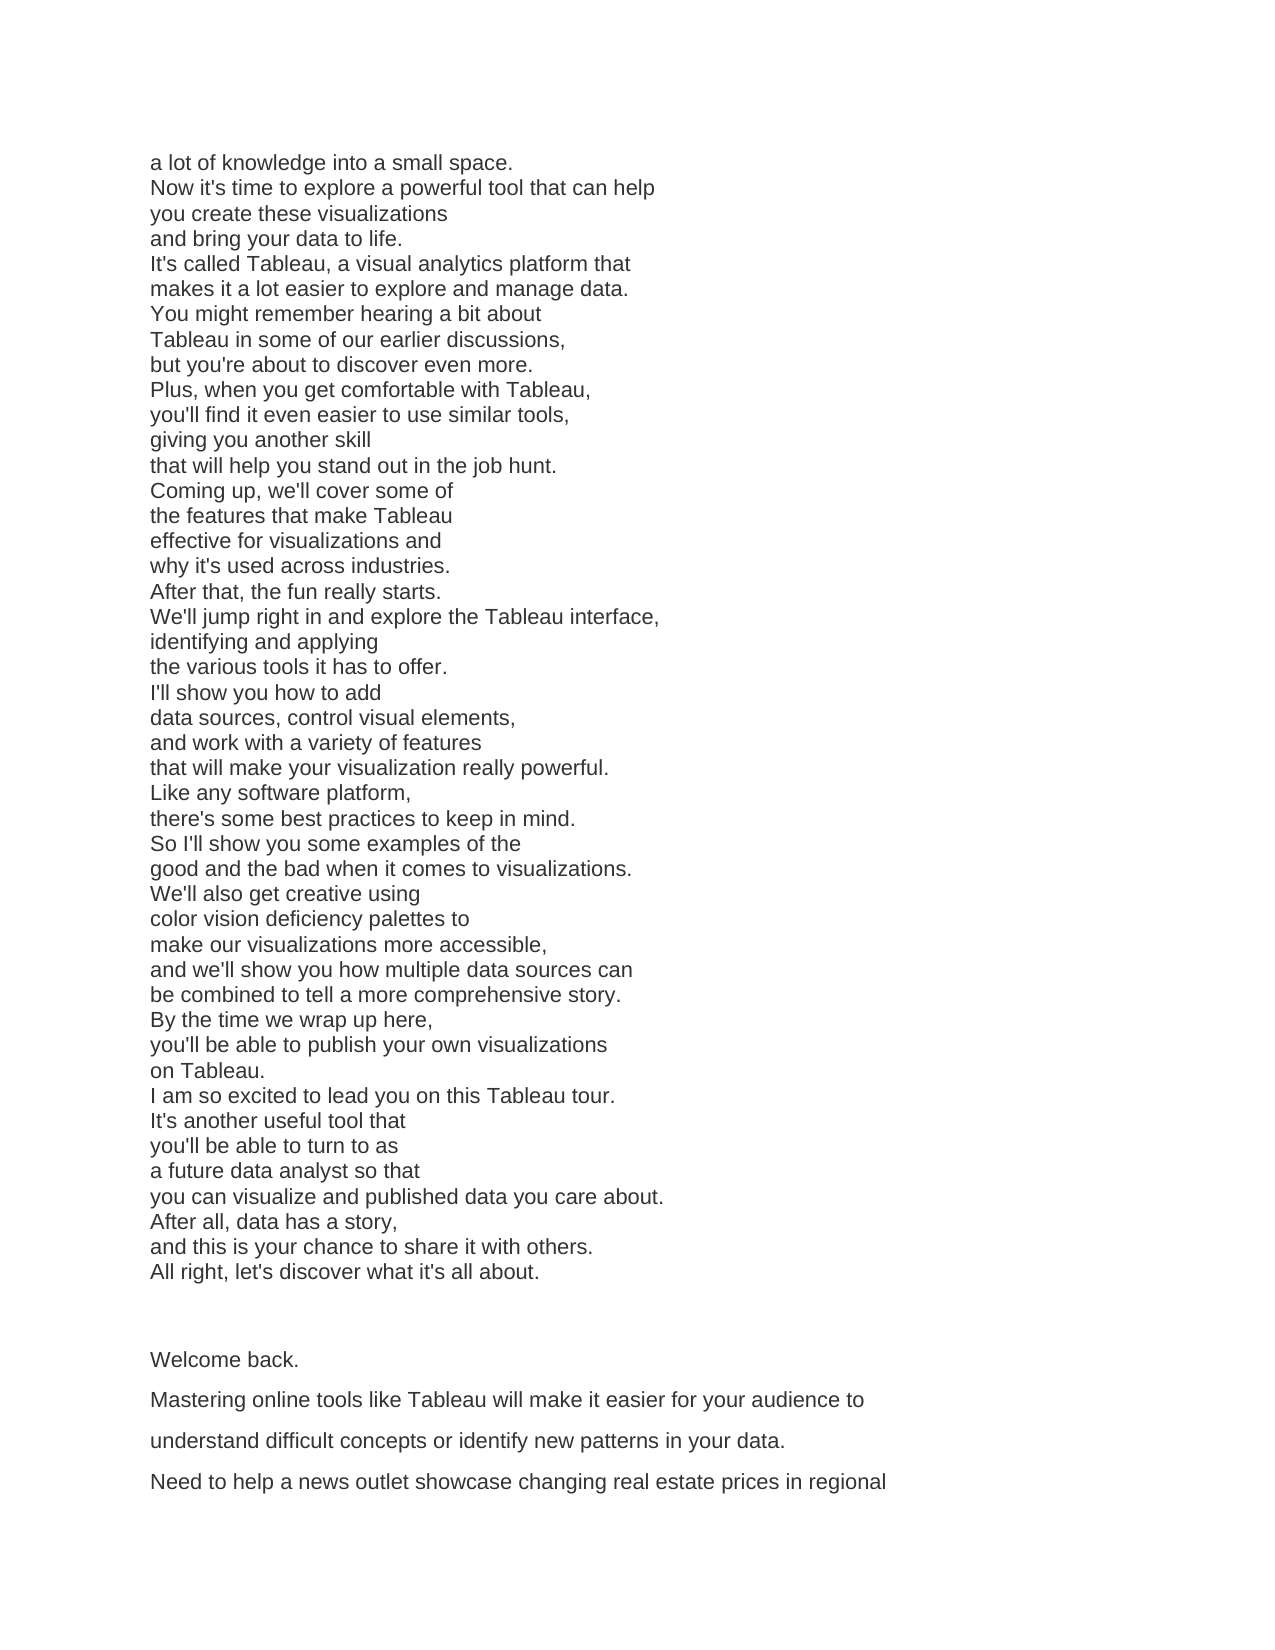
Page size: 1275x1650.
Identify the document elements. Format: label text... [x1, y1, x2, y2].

text We'll also get creative using [150, 881, 1125, 906]
text and bring your data to life. [150, 226, 1125, 251]
text So I'll show you some examples of the [150, 831, 1125, 856]
text color vision deficiency palettes to [150, 906, 1125, 931]
text be combined to tell a more comprehensive story. [150, 982, 1125, 1007]
text Mastering online tools like Tableau will make it easier for your audience to [150, 1372, 1125, 1412]
text After all, data has a story, [150, 1209, 1125, 1234]
text you'll be able to publish your own visualizations [150, 1032, 1125, 1057]
text understand difficult concepts or identify new patterns in your data. [150, 1412, 1125, 1453]
text there's some best practices to keep in mind. [150, 805, 1125, 831]
text It's called Tableau, a visual analytics platform that [150, 251, 1125, 276]
text Now it's time to explore a powerful tool that can help [150, 175, 1125, 200]
text Welcome back. [150, 1331, 1125, 1372]
text a future data analyst so that [150, 1158, 1125, 1183]
text and work with a variety of features [150, 730, 1125, 755]
text Like any software platform, [150, 780, 1125, 805]
text Plus, when you get comfortable with Tableau, [150, 377, 1125, 402]
text I'll show you how to add [150, 679, 1125, 704]
text Coming up, we'll cover some of [150, 478, 1125, 503]
text that will make your visualization really powerful. [150, 755, 1125, 780]
text We'll jump right in and explore the Tableau interface, [150, 604, 1125, 629]
text that will help you stand out in the job hunt. [150, 452, 1125, 478]
text you'll be able to turn to as [150, 1133, 1125, 1158]
text you create these visualizations [150, 200, 1125, 226]
text you can visualize and published data you care about. [150, 1183, 1125, 1209]
text You might remember hearing a bit about [150, 301, 1125, 326]
text a lot of knowledge into a small space. [150, 150, 1125, 175]
text Need to help a news outlet showcase changing real estate prices in regional [150, 1453, 1125, 1494]
text I am so excited to lead you on this Tableau tour. [150, 1083, 1125, 1108]
text data sources, control visual elements, [150, 704, 1125, 730]
text on Tableau. [150, 1057, 1125, 1083]
text the various tools it has to offer. [150, 654, 1125, 679]
text giving you another skill [150, 427, 1125, 452]
text All right, let's discover what it's all about. [150, 1259, 1125, 1284]
text identifying and applying [150, 629, 1125, 654]
text the features that make Tableau [150, 503, 1125, 528]
text Tableau in some of our earlier discussions, [150, 326, 1125, 352]
text you'll find it even easier to use similar tools, [150, 402, 1125, 427]
text make our visualizations more accessible, [150, 931, 1125, 957]
text why it's used across industries. [150, 553, 1125, 578]
text good and the bad when it comes to visualizations. [150, 856, 1125, 881]
text By the time we wrap up here, [150, 1007, 1125, 1032]
text and this is your chance to share it with others. [150, 1234, 1125, 1259]
text but you're about to discover even more. [150, 352, 1125, 377]
text After that, the fun really starts. [150, 578, 1125, 604]
text It's another useful tool that [150, 1108, 1125, 1133]
text effective for visualizations and [150, 528, 1125, 553]
text and we'll show you how multiple data sources can [150, 957, 1125, 982]
text makes it a lot easier to explore and manage data. [150, 276, 1125, 301]
